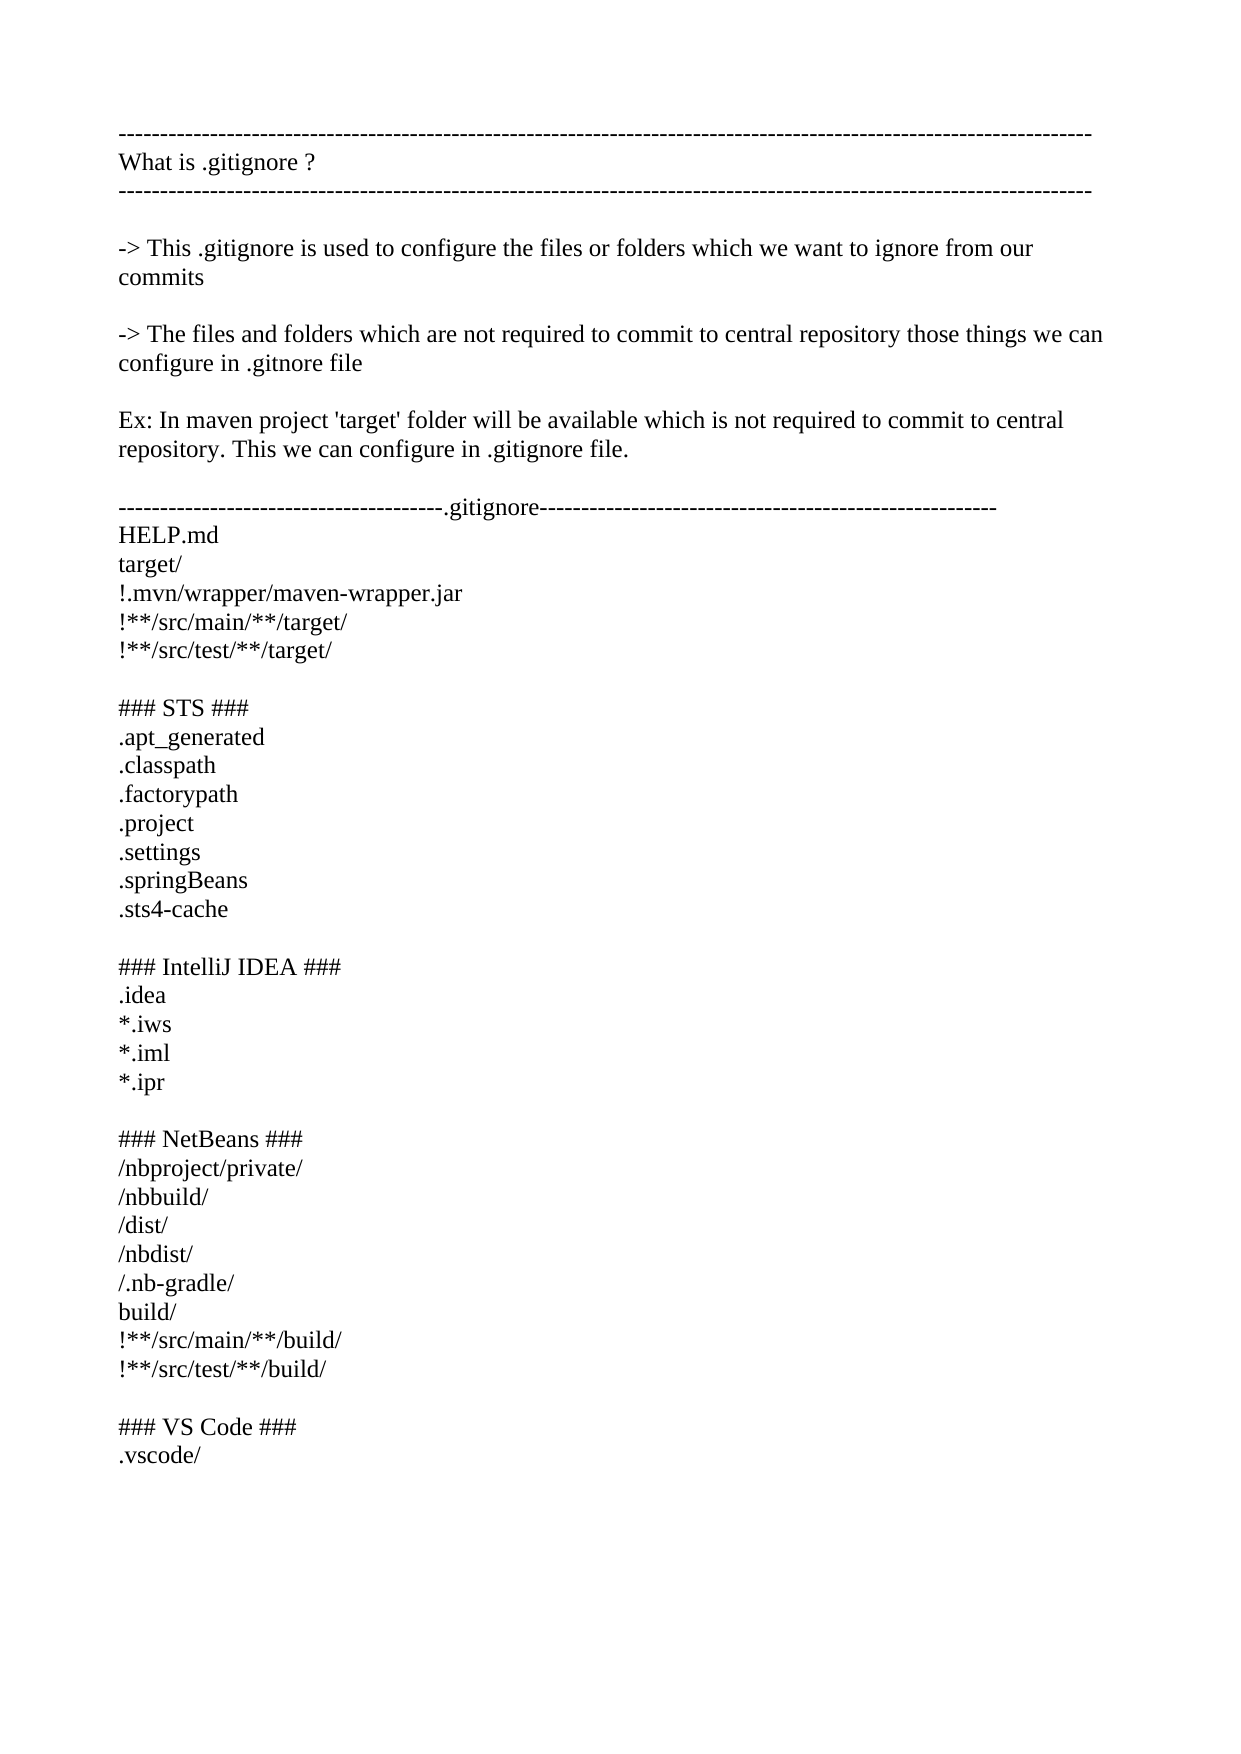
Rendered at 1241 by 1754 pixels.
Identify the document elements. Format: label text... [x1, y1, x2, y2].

text ### STS ### [118, 693, 1122, 722]
text ### NetBeans ### [118, 1124, 1122, 1153]
text *.iws [118, 1009, 1122, 1038]
text .springBeans [118, 866, 1122, 894]
text .apt_generated [118, 722, 1122, 751]
text Ex: In maven project 'target' folder will be available which is not required to commit to central repository. This we can configure in .gitignore file. [118, 406, 1122, 463]
text ---------------------------------------.gitignore------------------------------------------------------- [118, 492, 1122, 521]
text target/ [118, 549, 1122, 578]
text .settings [118, 837, 1122, 866]
text !**/src/test/**/target/ [118, 636, 1122, 664]
text build/ [118, 1297, 1122, 1326]
text -> This .gitignore is used to configure the files or folders which we want to ignore from our commits [118, 233, 1122, 291]
text .project [118, 808, 1122, 837]
text *.ipr [118, 1067, 1122, 1096]
text /.nb-gradle/ [118, 1268, 1122, 1297]
text !**/src/main/**/build/ [118, 1326, 1122, 1354]
text .factorypath [118, 779, 1122, 808]
text *.iml [118, 1038, 1122, 1067]
text .classpath [118, 751, 1122, 779]
text !**/src/test/**/build/ [118, 1354, 1122, 1383]
text /dist/ [118, 1211, 1122, 1239]
text What is .gitignore ? [118, 147, 1122, 176]
text HELP.md [118, 521, 1122, 549]
text --------------------------------------------------------------------------------------------------------------------- [118, 118, 1122, 147]
text !.mvn/wrapper/maven-wrapper.jar [118, 578, 1122, 607]
text .idea [118, 981, 1122, 1009]
text /nbbuild/ [118, 1182, 1122, 1211]
text .sts4-cache [118, 894, 1122, 923]
text .vscode/ [118, 1441, 1122, 1469]
text --------------------------------------------------------------------------------------------------------------------- [118, 176, 1122, 204]
text /nbproject/private/ [118, 1153, 1122, 1182]
text ### VS Code ### [118, 1412, 1122, 1441]
text -> The files and folders which are not required to commit to central repository those things we can configure in .gitnore file [118, 319, 1122, 377]
text ### IntelliJ IDEA ### [118, 952, 1122, 981]
text !**/src/main/**/target/ [118, 607, 1122, 636]
text /nbdist/ [118, 1239, 1122, 1268]
